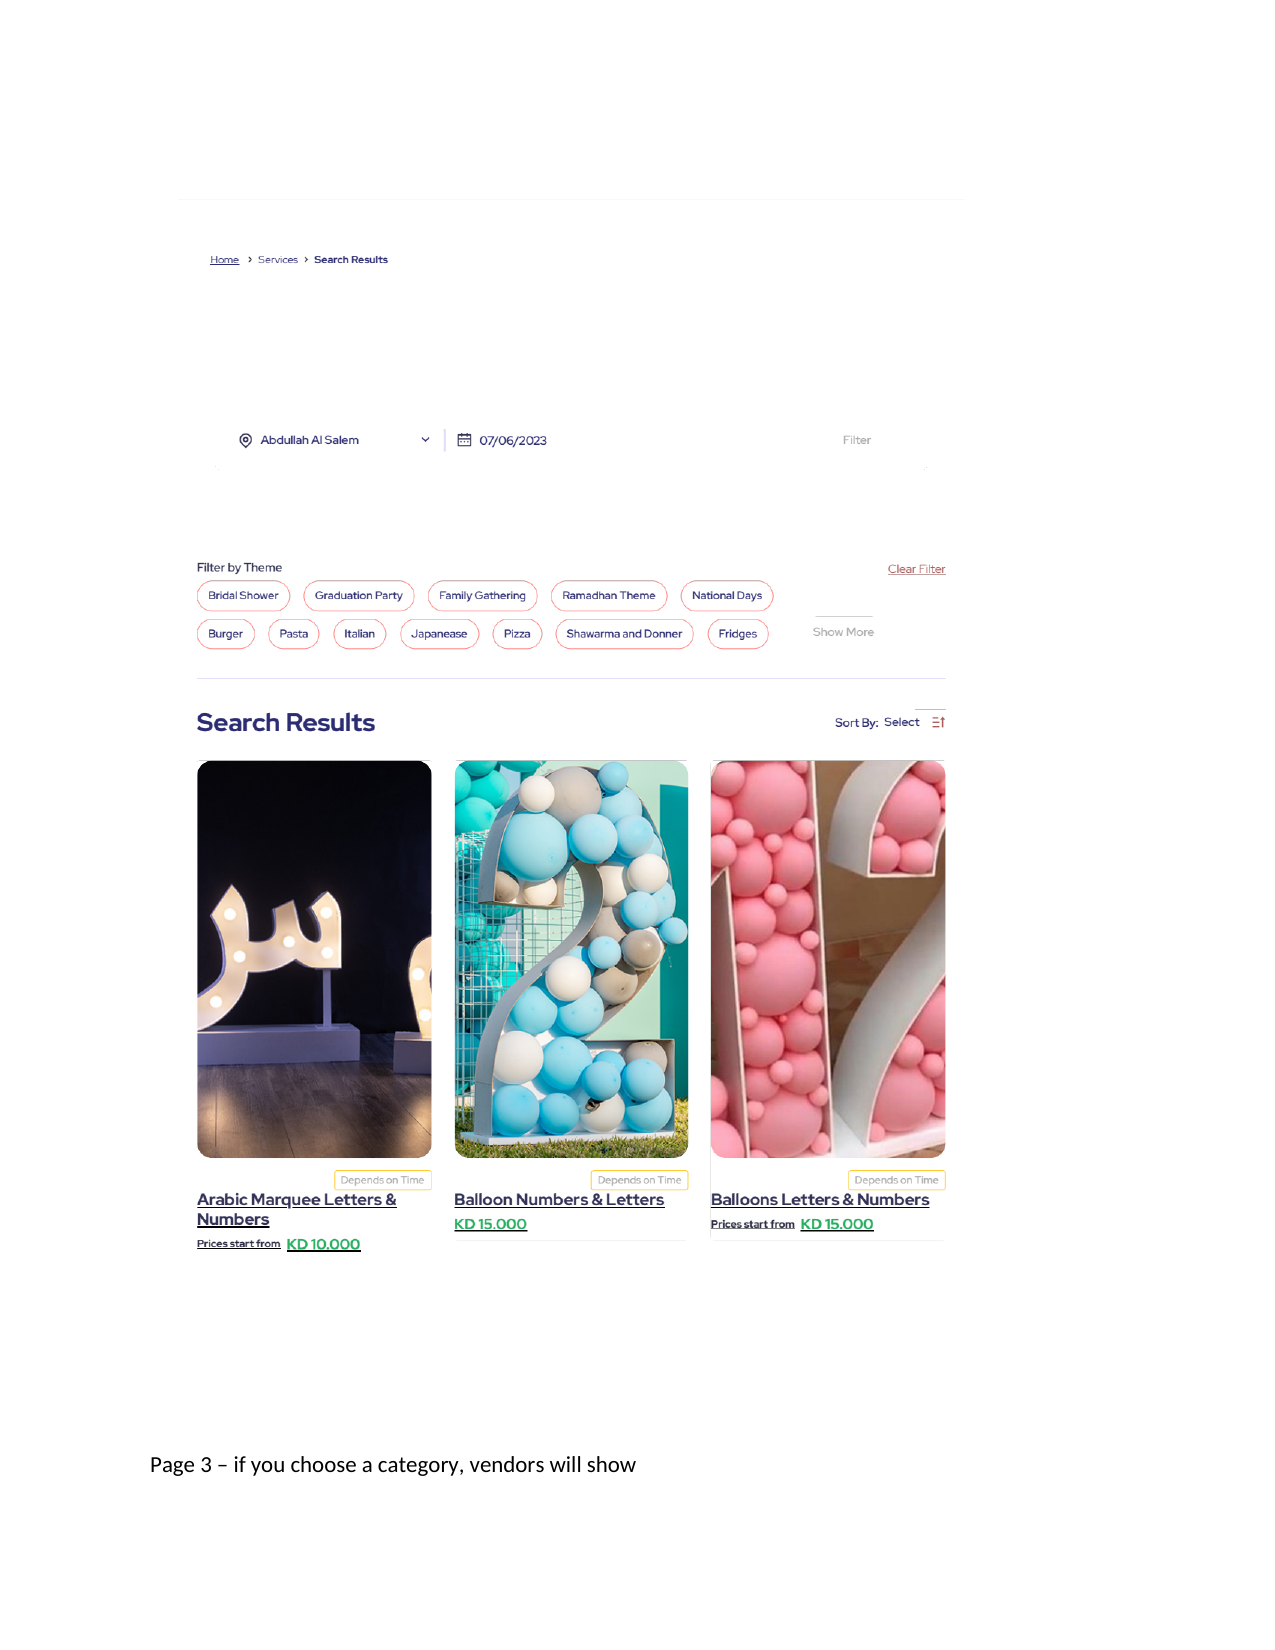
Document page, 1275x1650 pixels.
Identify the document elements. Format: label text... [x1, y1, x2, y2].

text Page 3 – if you choose a category, vendors will show [150, 1450, 1125, 1478]
